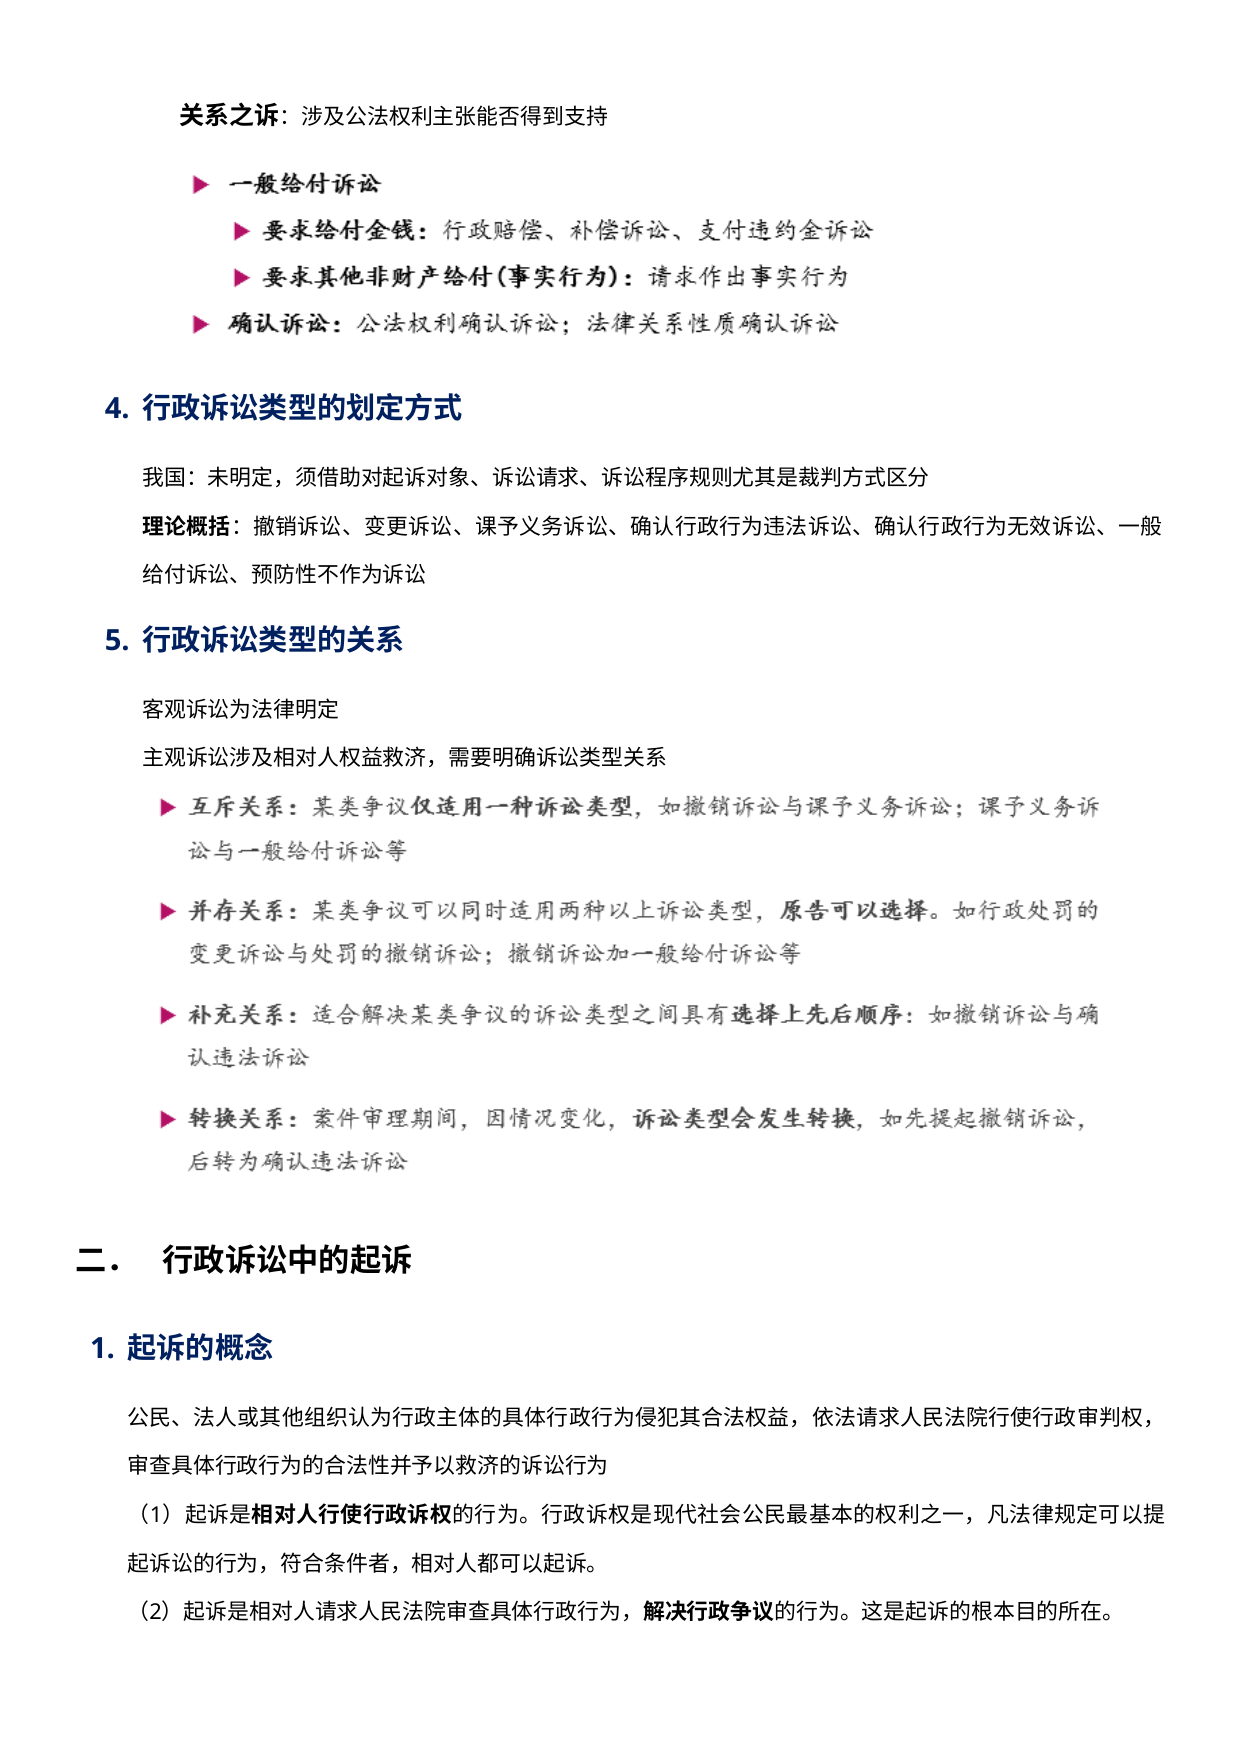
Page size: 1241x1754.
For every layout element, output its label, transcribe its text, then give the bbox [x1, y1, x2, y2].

picture [142, 788, 1122, 1181]
list （2）起诉是相对人请求人民法院审查具体行政行为，解决行政争议的行为。这是起诉的根本目的所在。 [127, 1593, 1165, 1626]
list 理论概括：撤销诉讼、变更诉讼、课予义务诉讼、确认行政行为违法诉讼、确认行政行为无效诉讼、一般给付诉讼、预防性不作为诉讼 [142, 508, 1165, 589]
list 起诉的概念 [90, 1313, 1165, 1378]
list 行政诉讼中的起诉 [75, 1226, 1165, 1291]
list 行政诉讼类型的划定方式 [104, 374, 1165, 439]
list 主观诉讼涉及相对人权益救济，需要明确诉讼类型关系 [142, 740, 1165, 772]
list 客观诉讼为法律明定 [142, 691, 1165, 724]
list 我国：未明定，须借助对起诉对象、诉讼请求、诉讼程序规则尤其是裁判方式区分 [142, 460, 1165, 492]
picture [179, 163, 902, 345]
list 公民、法人或其他组织认为行政主体的具体行政行为侵犯其合法权益，依法请求人民法院行使行政审判权，审查具体行政行为的合法性并予以救济的诉讼行为 [127, 1399, 1165, 1481]
list 行政诉讼类型的关系 [104, 605, 1165, 670]
list 关系之诉：涉及公法权利主张能否得到支持 [179, 81, 1165, 146]
list （1）起诉是相对人行使行政诉权的行为。行政诉权是现代社会公民最基本的权利之一，凡法律规定可以提起诉讼的行为，符合条件者，相对人都可以起诉。 [127, 1496, 1165, 1578]
